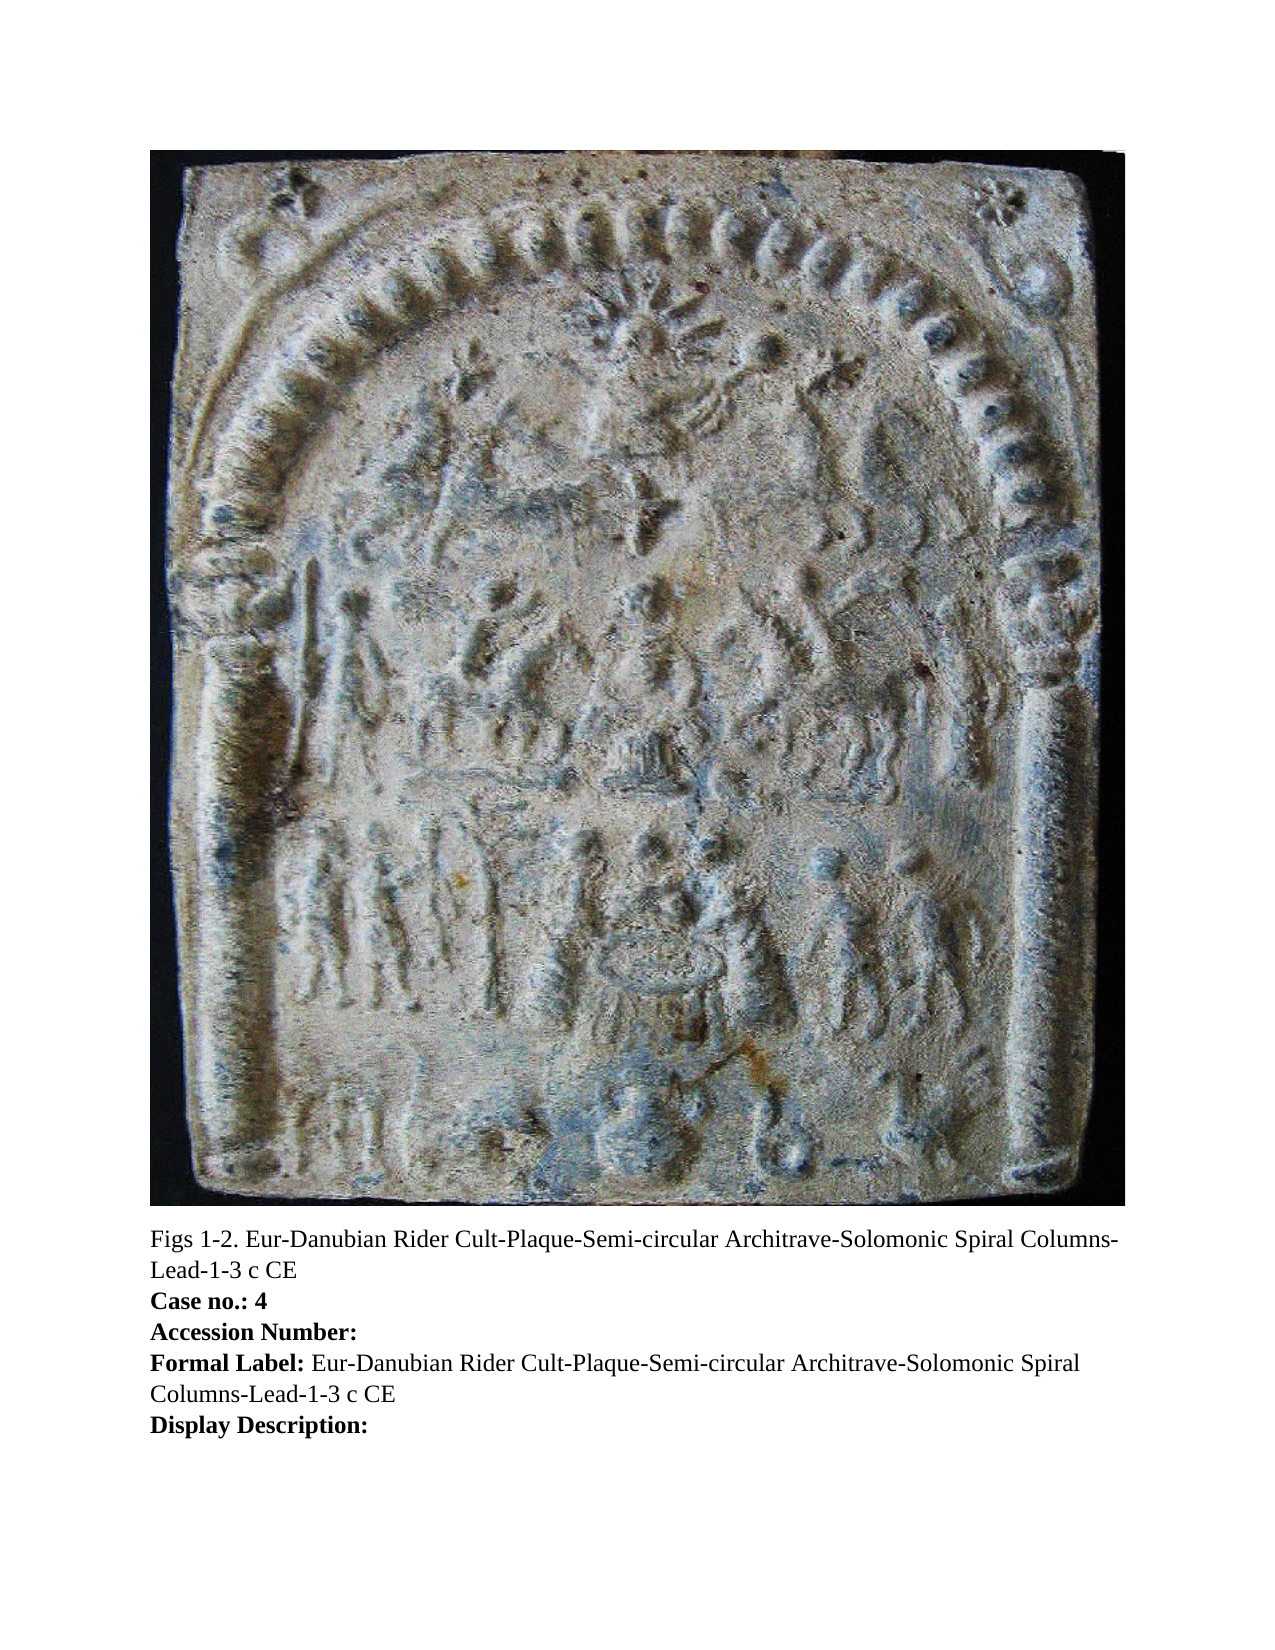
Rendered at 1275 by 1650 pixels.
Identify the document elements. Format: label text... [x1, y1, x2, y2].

text Figs 1-2. Eur-Danubian Rider Cult-Plaque-Semi-circular Architrave-Solomonic Spiral Columns-Lead-1-3 c CE [150, 1224, 1125, 1284]
picture [150, 150, 1125, 1206]
text Case no.: 4 [150, 1286, 1125, 1315]
text Display Description: [150, 1410, 1125, 1439]
text Accession Number: [150, 1317, 1125, 1346]
text Formal Label: Eur-Danubian Rider Cult-Plaque-Semi-circular Architrave-Solomonic Spiral Columns-Lead-1-3 c CE [150, 1348, 1125, 1408]
